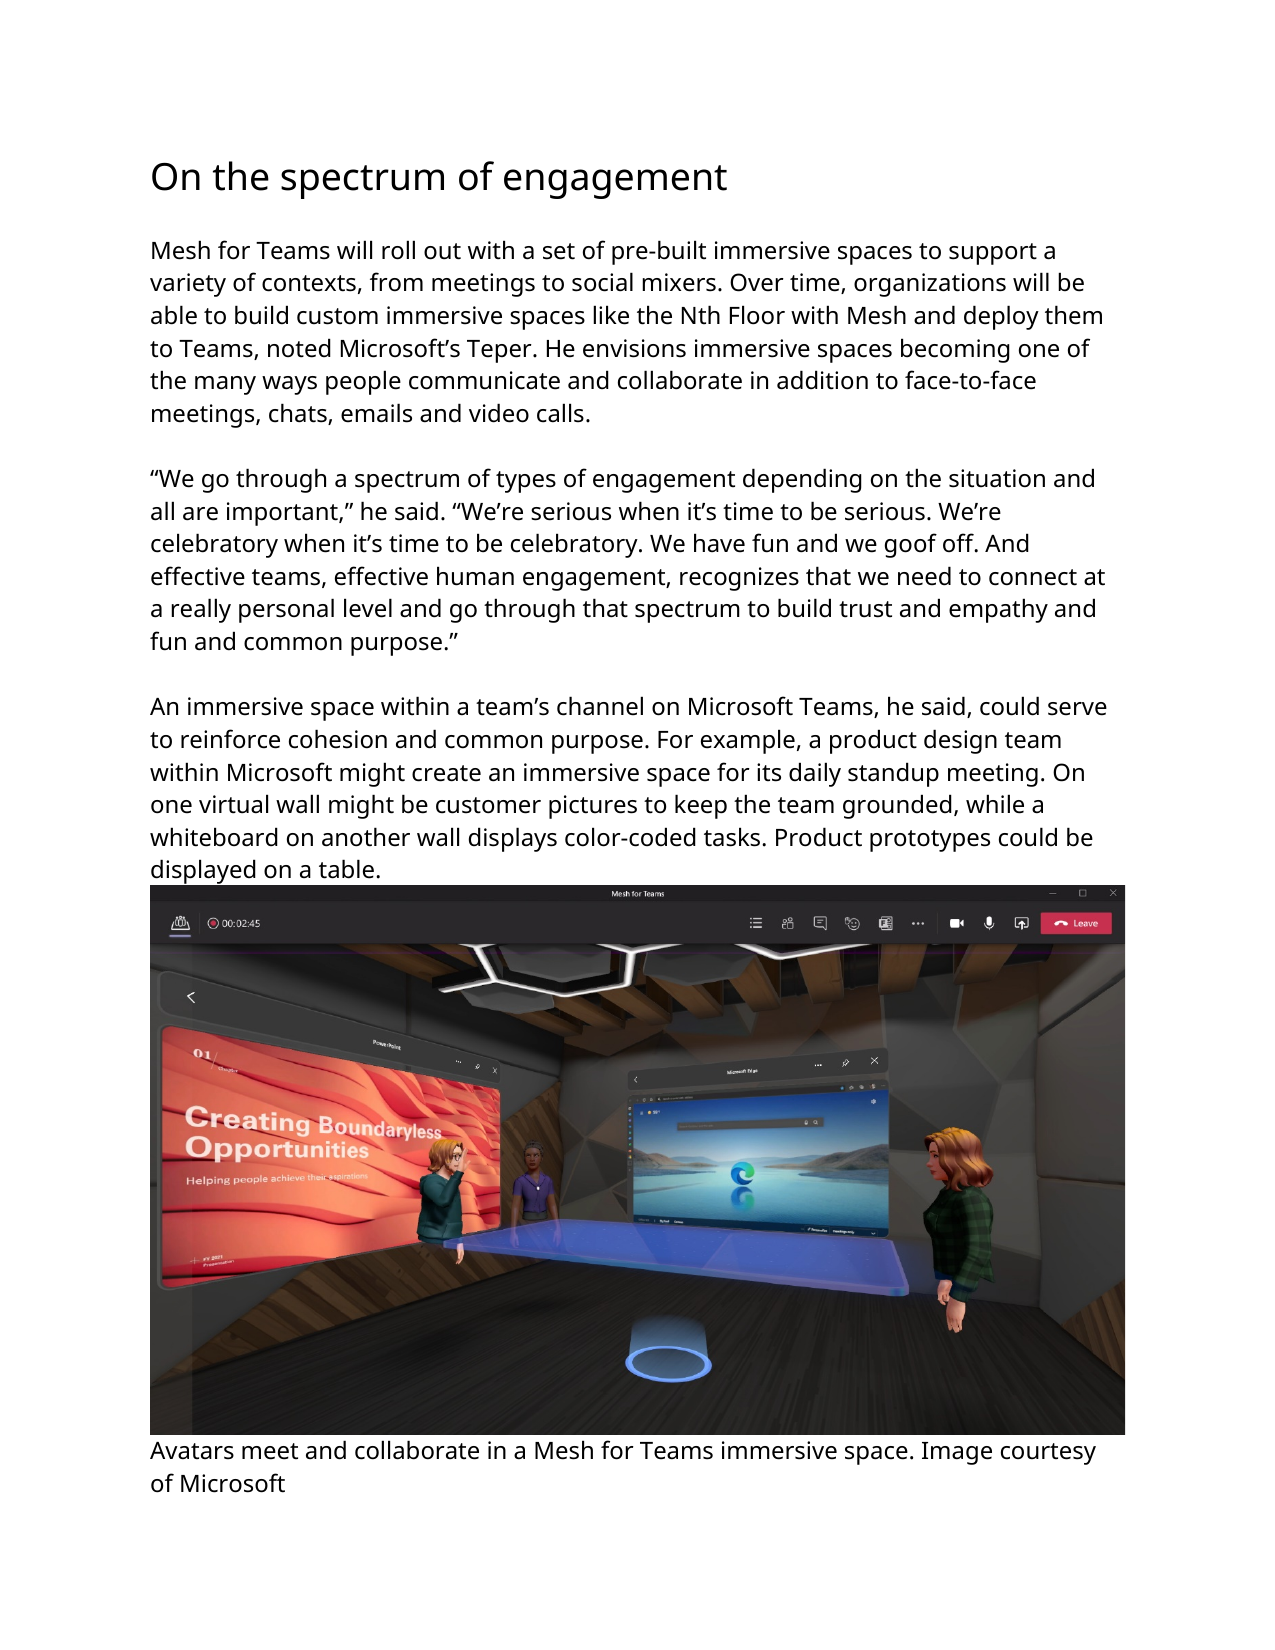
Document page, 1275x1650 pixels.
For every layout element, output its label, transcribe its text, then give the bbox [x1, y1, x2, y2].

text Mesh for Teams will roll out with a set of pre-built immersive spaces to support a variety of contexts, from meetings to social mixers. Over time, organizations will be able to build custom immersive spaces like the Nth Floor with Mesh and deploy them to Teams, noted Microsoft’s Teper. He envisions immersive spaces becoming one of the many ways people communicate and collaborate in addition to face-to-face meetings, chats, emails and video calls. [150, 234, 1125, 429]
text An immersive space within a team’s channel on Microsoft Teams, he said, could serve to reinforce cohesion and common purpose. For example, a product design team within Microsoft might create an immersive space for its daily standup meeting. On one virtual wall might be customer pictures to keep the team grounded, while a whiteboard on another wall displays color-coded tasks. Product prototypes could be displayed on a table. [150, 690, 1125, 885]
picture [150, 885, 1125, 1435]
text On the spectrum of engagement [150, 150, 1125, 201]
text “We go through a spectrum of types of engagement depending on the situation and all are important,” he said. “We’re serious when it’s time to be serious. We’re celebratory when it’s time to be celebratory. We have fun and we goof off. And effective teams, effective human engagement, recognizes that we need to connect at a really personal level and go through that spectrum to build trust and empathy and fun and common purpose.” [150, 462, 1125, 657]
text Avatars meet and collaborate in a Mesh for Teams immersive space. Image courtesy of Microsoft [150, 1435, 1125, 1499]
